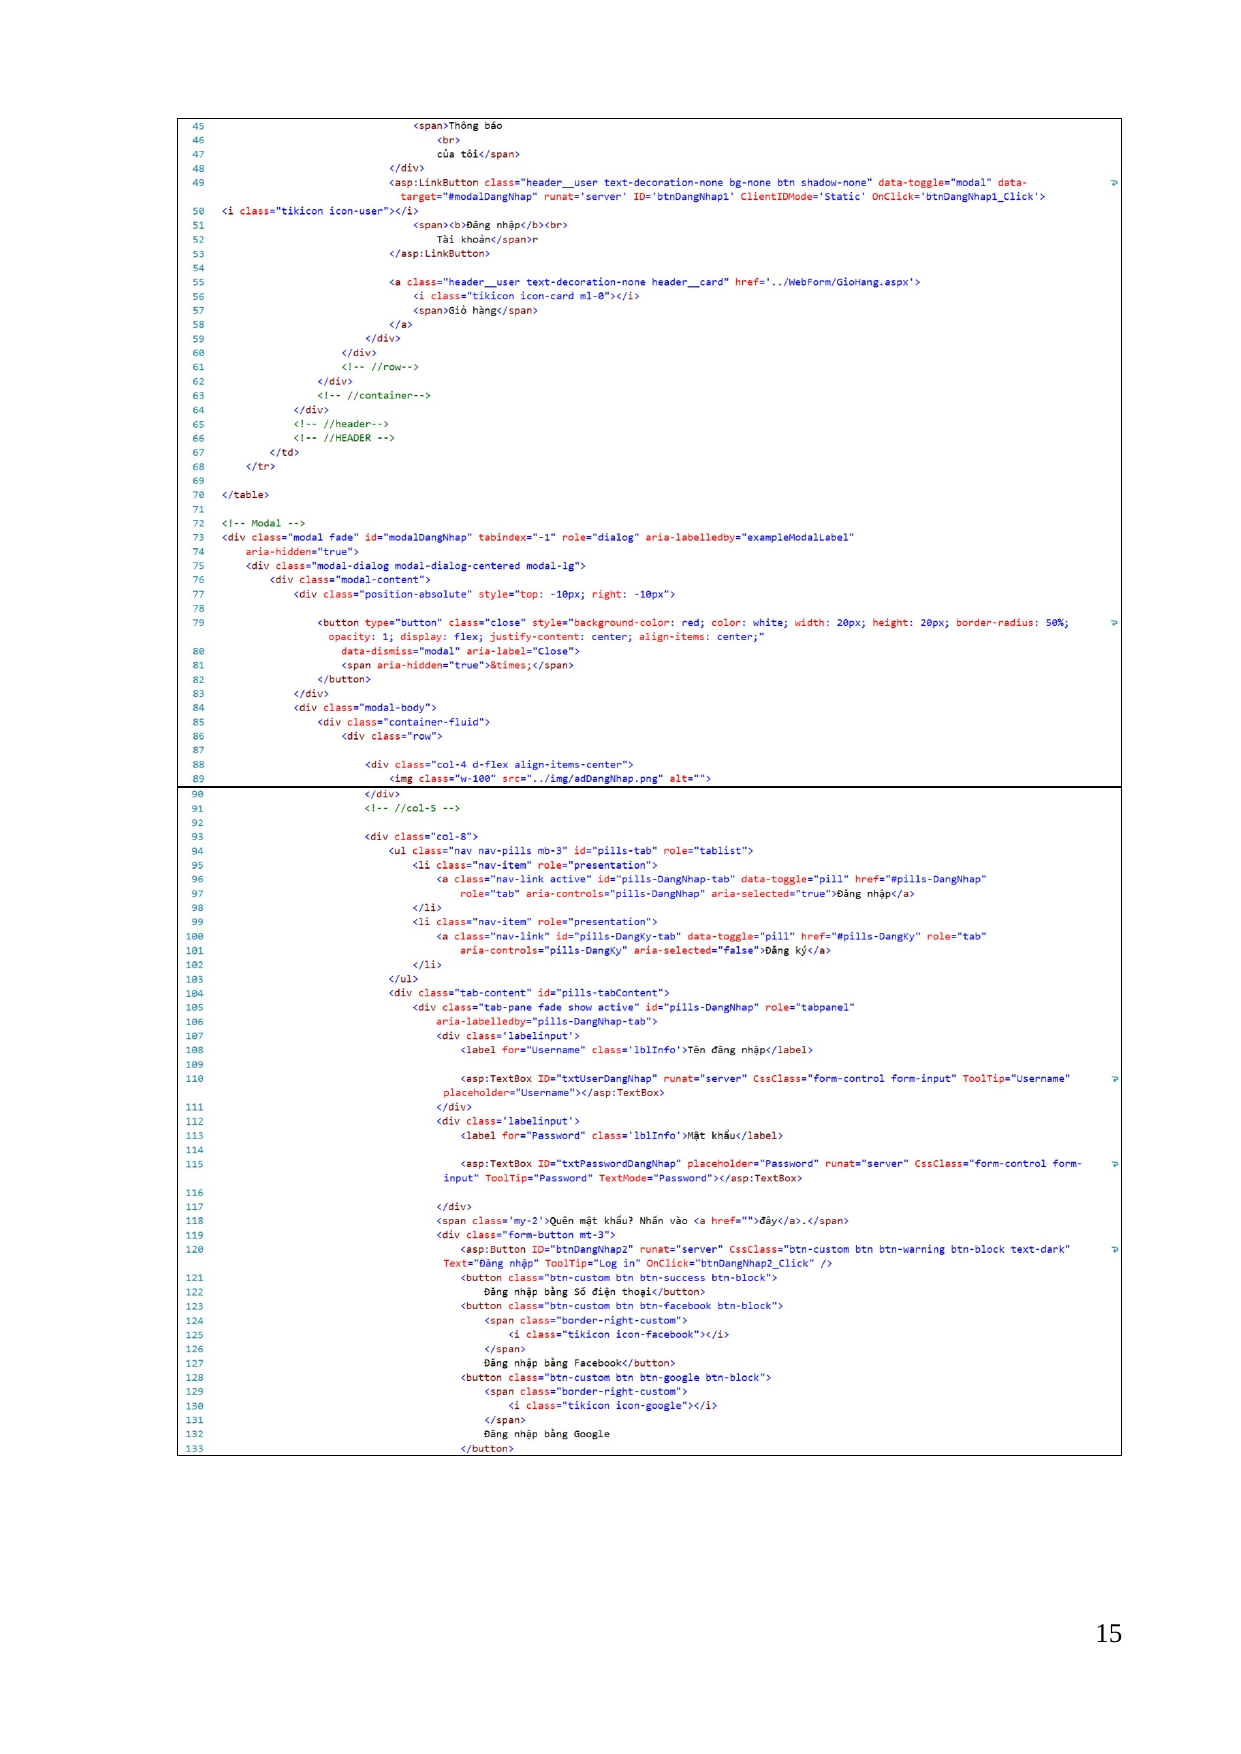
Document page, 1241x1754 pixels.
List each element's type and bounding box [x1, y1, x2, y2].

picture [178, 119, 1121, 786]
picture [178, 788, 1121, 1455]
